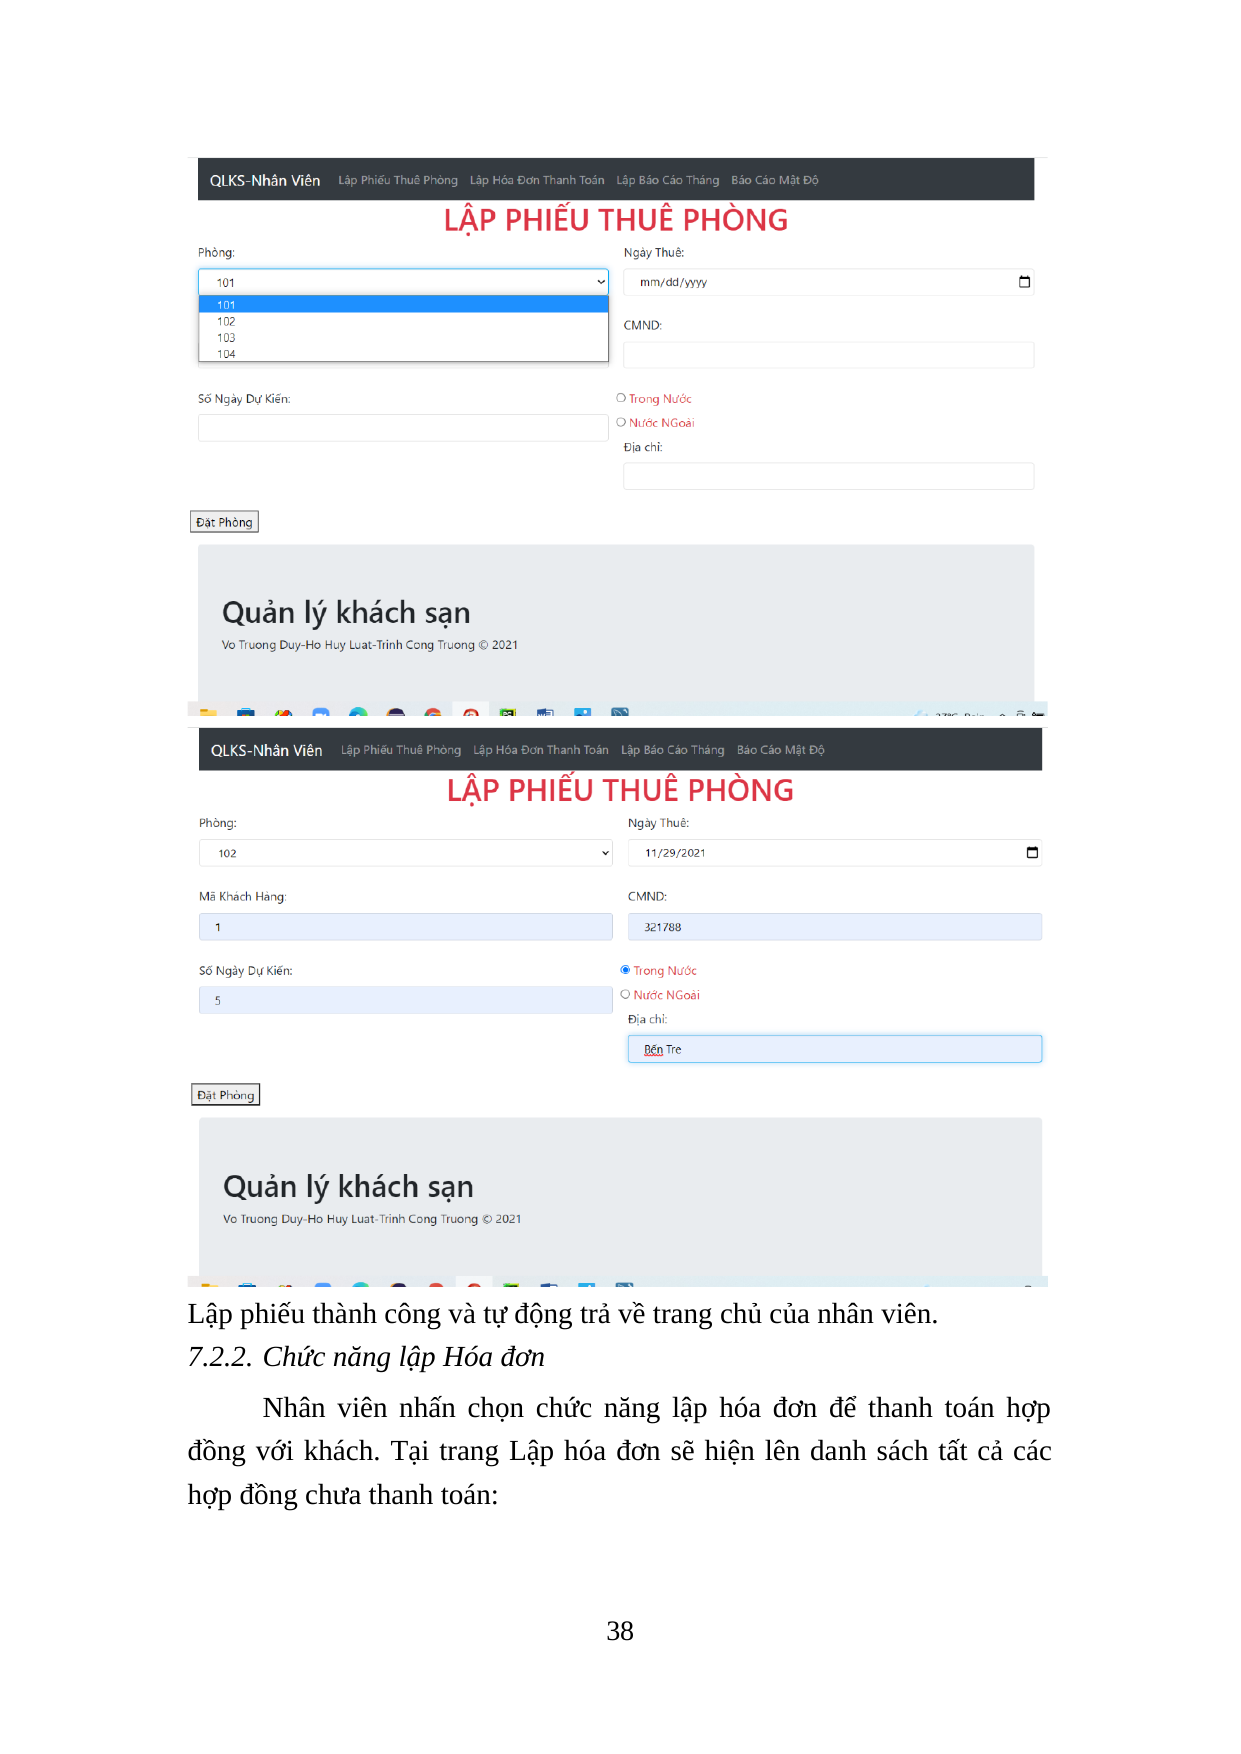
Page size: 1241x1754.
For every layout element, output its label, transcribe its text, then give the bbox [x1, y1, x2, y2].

list Nhân viên nhấn chọn chức năng lập hóa đơn để thanh toán hợp đồng với khách. Tại trang Lập hóa đơn sẽ hiện lên danh sách tất cả các hợp đồng chưa thanh toán: [187, 1390, 1053, 1511]
list Chức năng lập Hóa đơn [187, 1339, 1053, 1373]
list Lập phiếu thành công và tự động trả về trang chủ của nhân viên. [187, 1296, 1053, 1329]
picture [187, 724, 1048, 1287]
picture [187, 150, 1048, 716]
